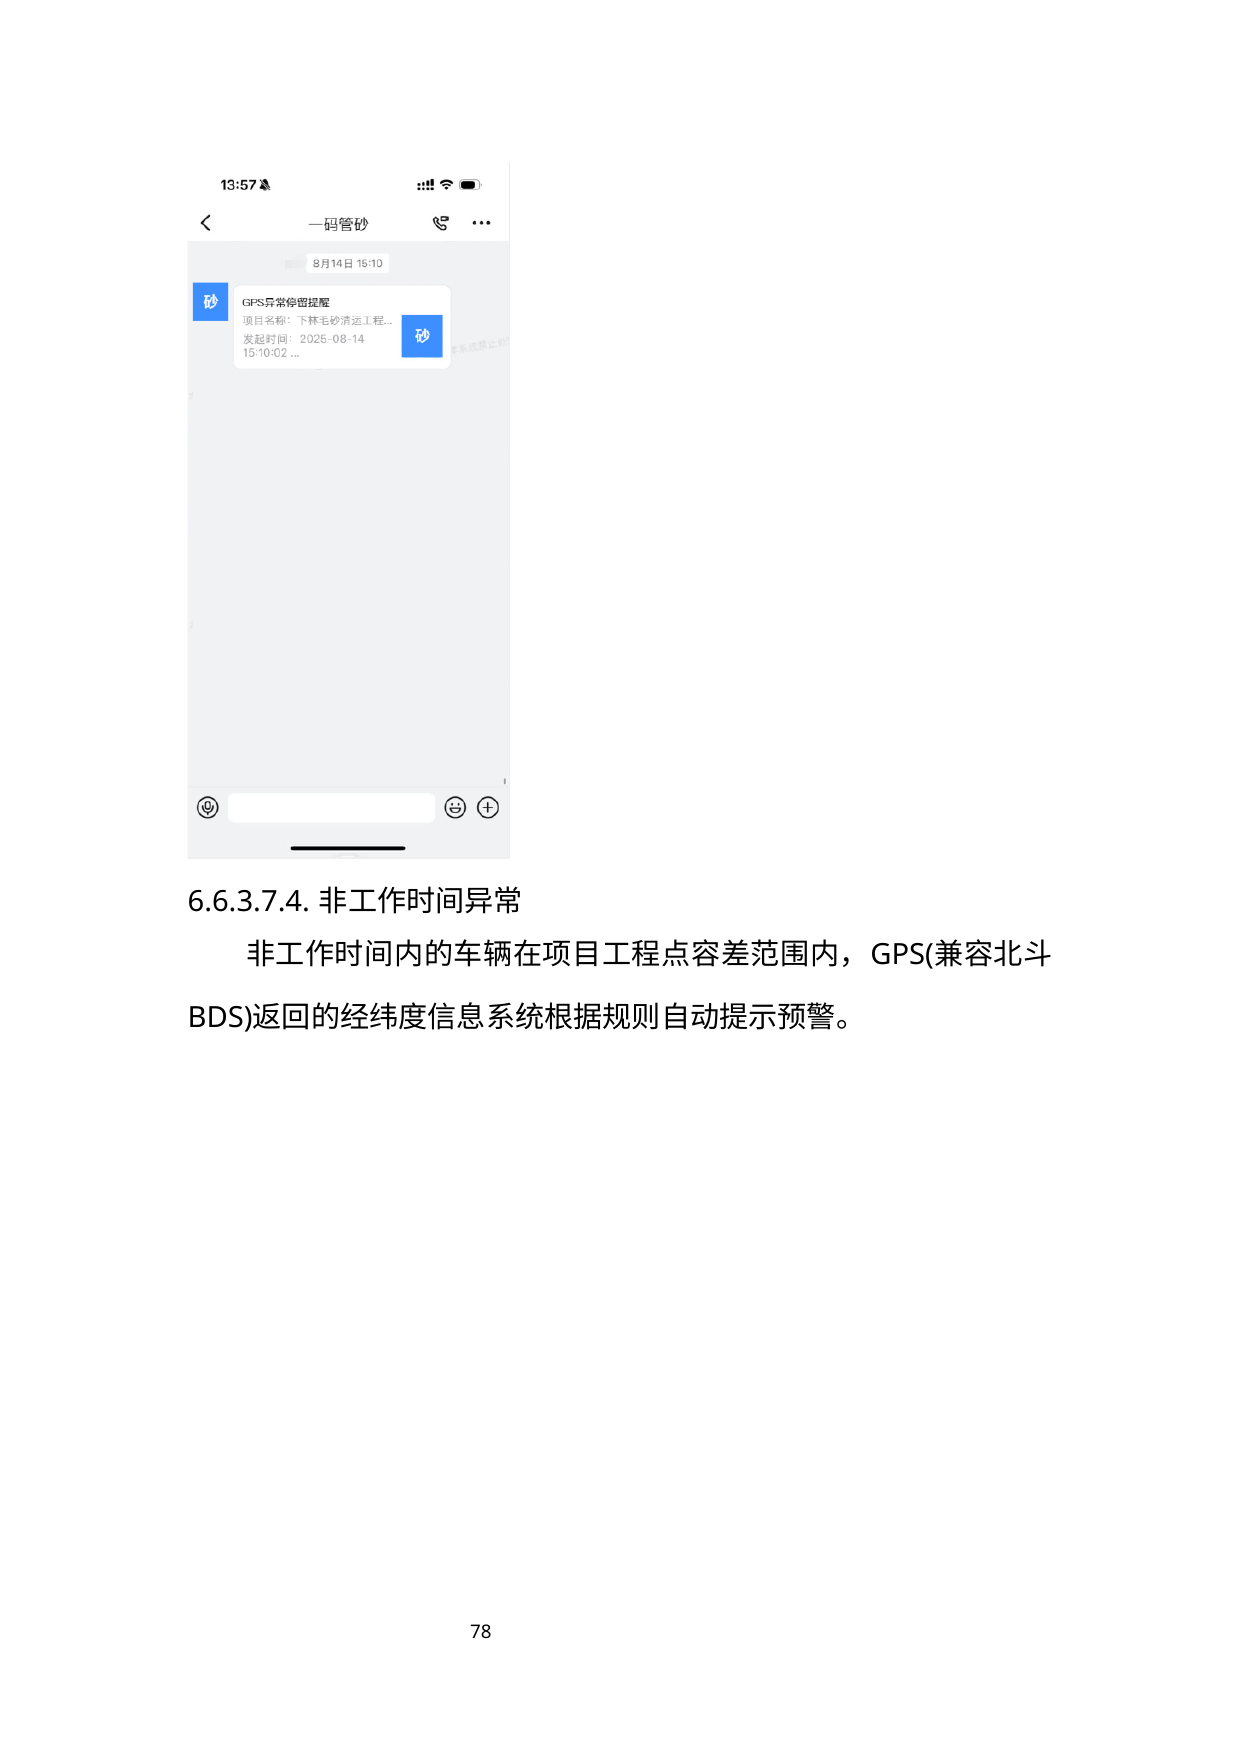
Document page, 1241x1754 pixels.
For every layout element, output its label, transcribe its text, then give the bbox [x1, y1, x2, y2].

picture [187, 162, 510, 859]
list 非工作时间内的车辆在项目工程点容差范围内，GPS(兼容北斗BDS)返回的经纬度信息系统根据规则自动提示预警。 [187, 930, 1053, 1036]
subtitle 非工作时间异常 [187, 877, 1053, 920]
